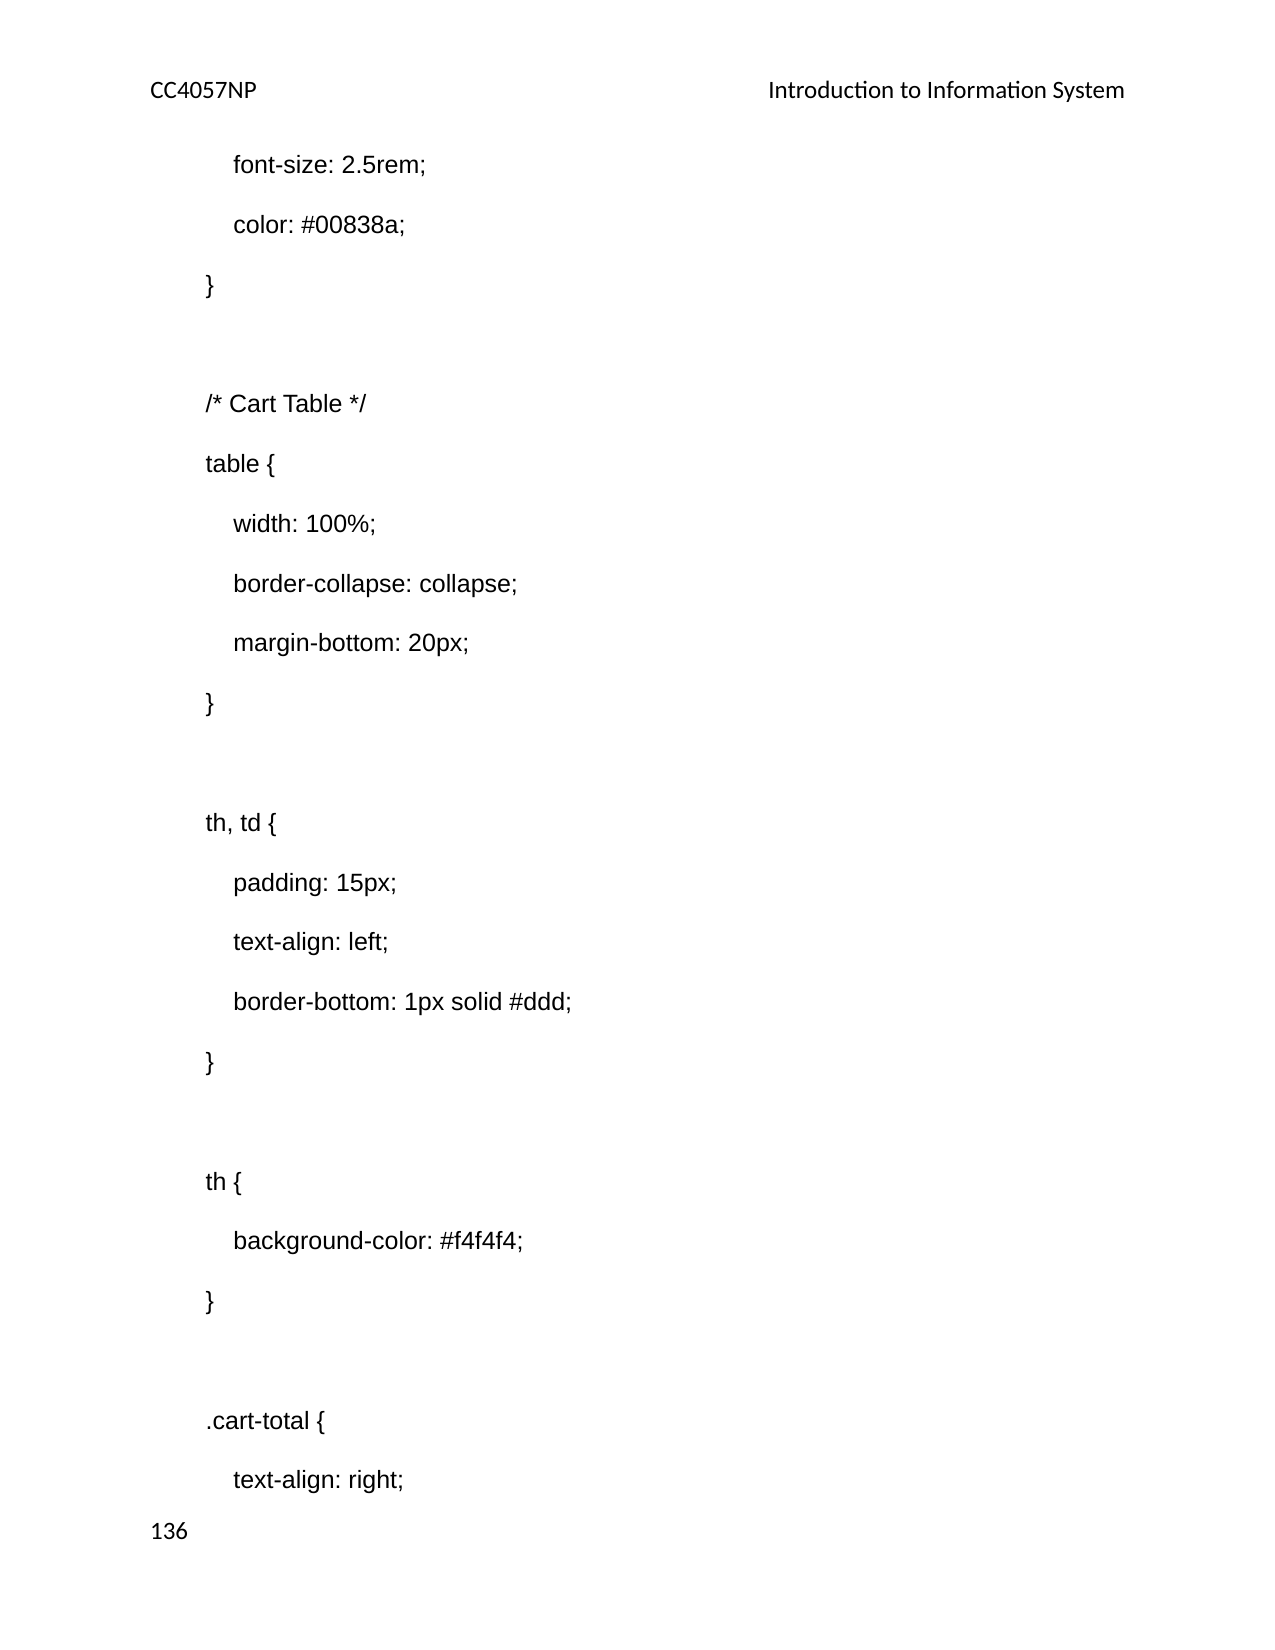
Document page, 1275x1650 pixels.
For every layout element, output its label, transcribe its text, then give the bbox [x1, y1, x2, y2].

text font-size: 2.5rem; [150, 150, 1125, 179]
text text-align: right; [150, 1465, 1125, 1494]
text border-bottom: 1px solid #ddd; [150, 987, 1125, 1016]
text text-align: left; [150, 927, 1125, 956]
text } [150, 269, 1125, 298]
text border-collapse: collapse; [150, 568, 1125, 597]
text margin-bottom: 20px; [150, 628, 1125, 657]
text } [150, 688, 1125, 717]
text background-color: #f4f4f4; [150, 1226, 1125, 1255]
text th, td { [150, 808, 1125, 836]
text th { [150, 1166, 1125, 1195]
text padding: 15px; [150, 867, 1125, 896]
text width: 100%; [150, 509, 1125, 537]
text } [150, 1047, 1125, 1076]
text color: #00838a; [150, 210, 1125, 238]
text table { [150, 449, 1125, 478]
text } [150, 1286, 1125, 1315]
text /* Cart Table */ [150, 389, 1125, 418]
text .cart-total { [150, 1406, 1125, 1434]
